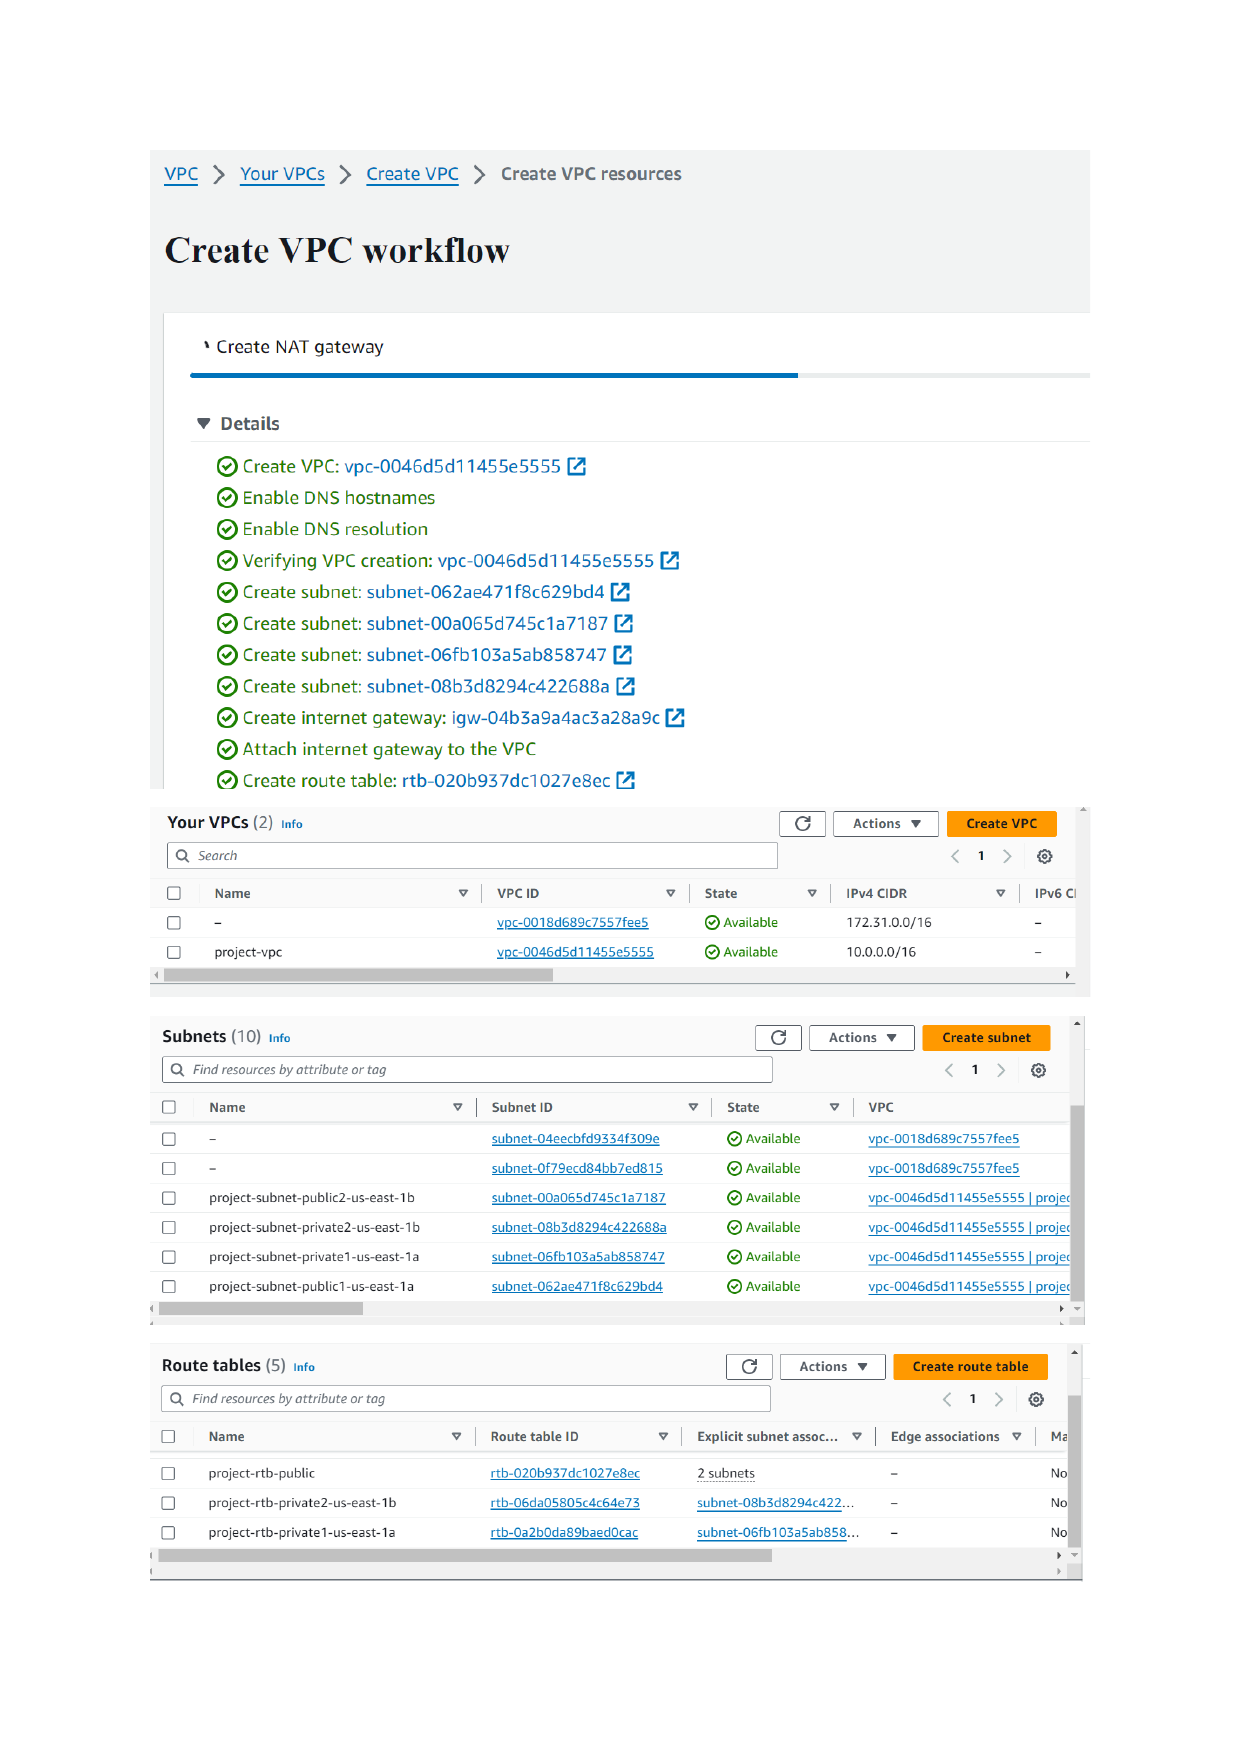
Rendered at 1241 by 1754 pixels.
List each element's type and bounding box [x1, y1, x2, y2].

picture [150, 807, 1091, 997]
picture [150, 1016, 1091, 1325]
picture [150, 150, 1091, 789]
picture [150, 1343, 1091, 1582]
